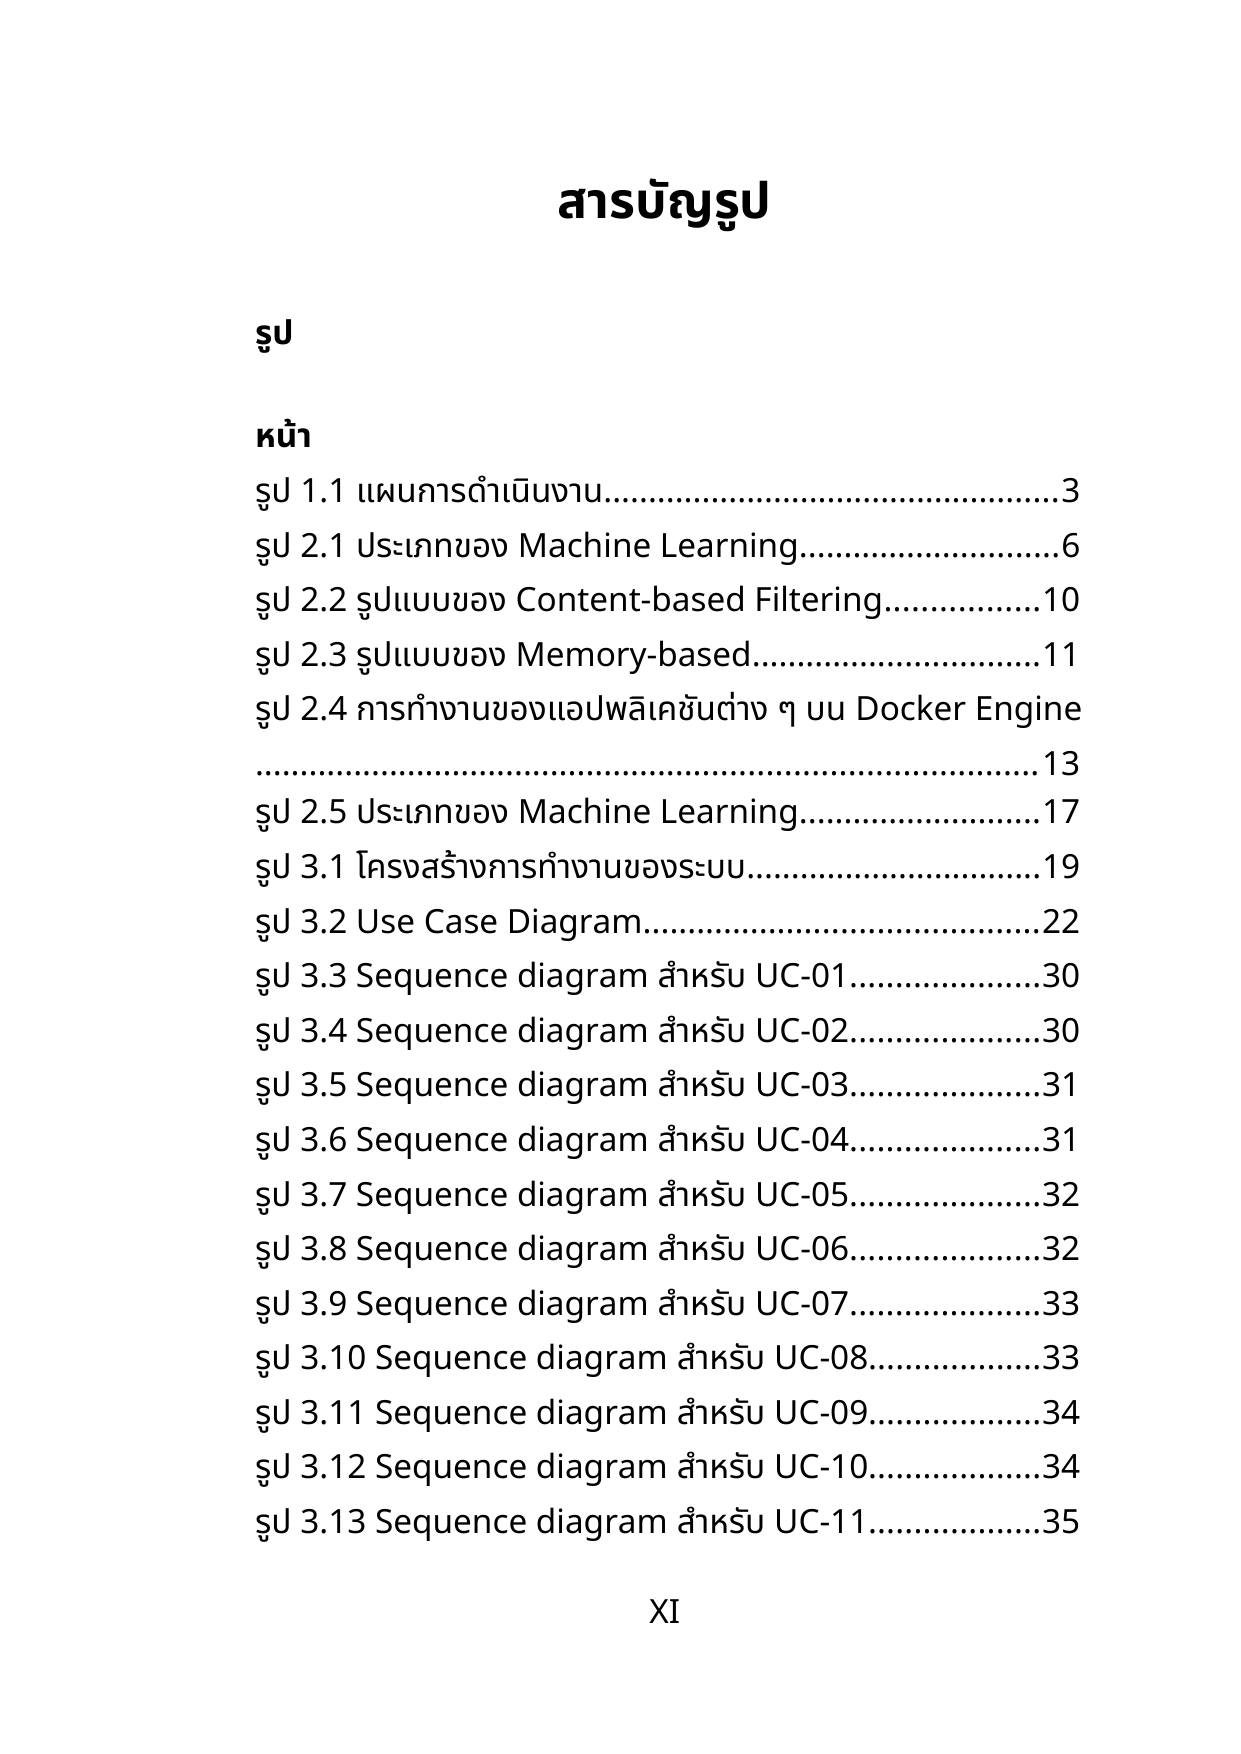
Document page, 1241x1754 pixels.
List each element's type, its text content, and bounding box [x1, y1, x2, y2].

text รูป 1.1 แผนการดำเนินงาน 3 [255, 467, 1090, 517]
text รูป 3.11 Sequence diagram สำหรับ UC-09 34 [255, 1389, 1090, 1439]
text รูป 2.4 การทำงานของแอปพลิเคชันต่าง ๆ บน Docker Engine 13 [255, 685, 1090, 785]
text รูป 3.1 โครงสร้างการทำงานของระบบ 19 [255, 843, 1090, 893]
text รูป 2.3 รูปแบบของ Memory-based 11 [255, 631, 1090, 681]
text รูป 3.10 Sequence diagram สำหรับ UC-08 33 [255, 1334, 1090, 1385]
text รูป 3.5 Sequence diagram สำหรับ UC-03 31 [255, 1061, 1090, 1112]
text รูป 2.2 รูปแบบของ Content-based Filtering 10 [255, 576, 1090, 627]
subtitle สารบัญรูป [239, 166, 1090, 241]
text รูป 3.8 Sequence diagram สำหรับ UC-06 32 [255, 1225, 1090, 1276]
text รูป 3.9 Sequence diagram สำหรับ UC-07 33 [255, 1279, 1090, 1330]
text รูป 3.2 Use Case Diagram 22 [255, 897, 1090, 948]
text รูป หน้า [255, 309, 1090, 463]
text รูป 3.12 Sequence diagram สำหรับ UC-10 34 [255, 1443, 1090, 1494]
text รูป 3.4 Sequence diagram สำหรับ UC-02 30 [255, 1007, 1090, 1057]
text รูป 2.5 ประเภทของ Machine Learning 17 [255, 788, 1090, 839]
text รูป 3.13 Sequence diagram สำหรับ UC-11 35 [255, 1498, 1090, 1548]
text รูป 2.1 ประเภทของ Machine Learning 6 [255, 521, 1090, 572]
text รูป 3.7 Sequence diagram สำหรับ UC-05 32 [255, 1170, 1090, 1221]
text รูป 3.6 Sequence diagram สำหรับ UC-04 31 [255, 1116, 1090, 1166]
text รูป 3.3 Sequence diagram สำหรับ UC-01 30 [255, 952, 1090, 1003]
